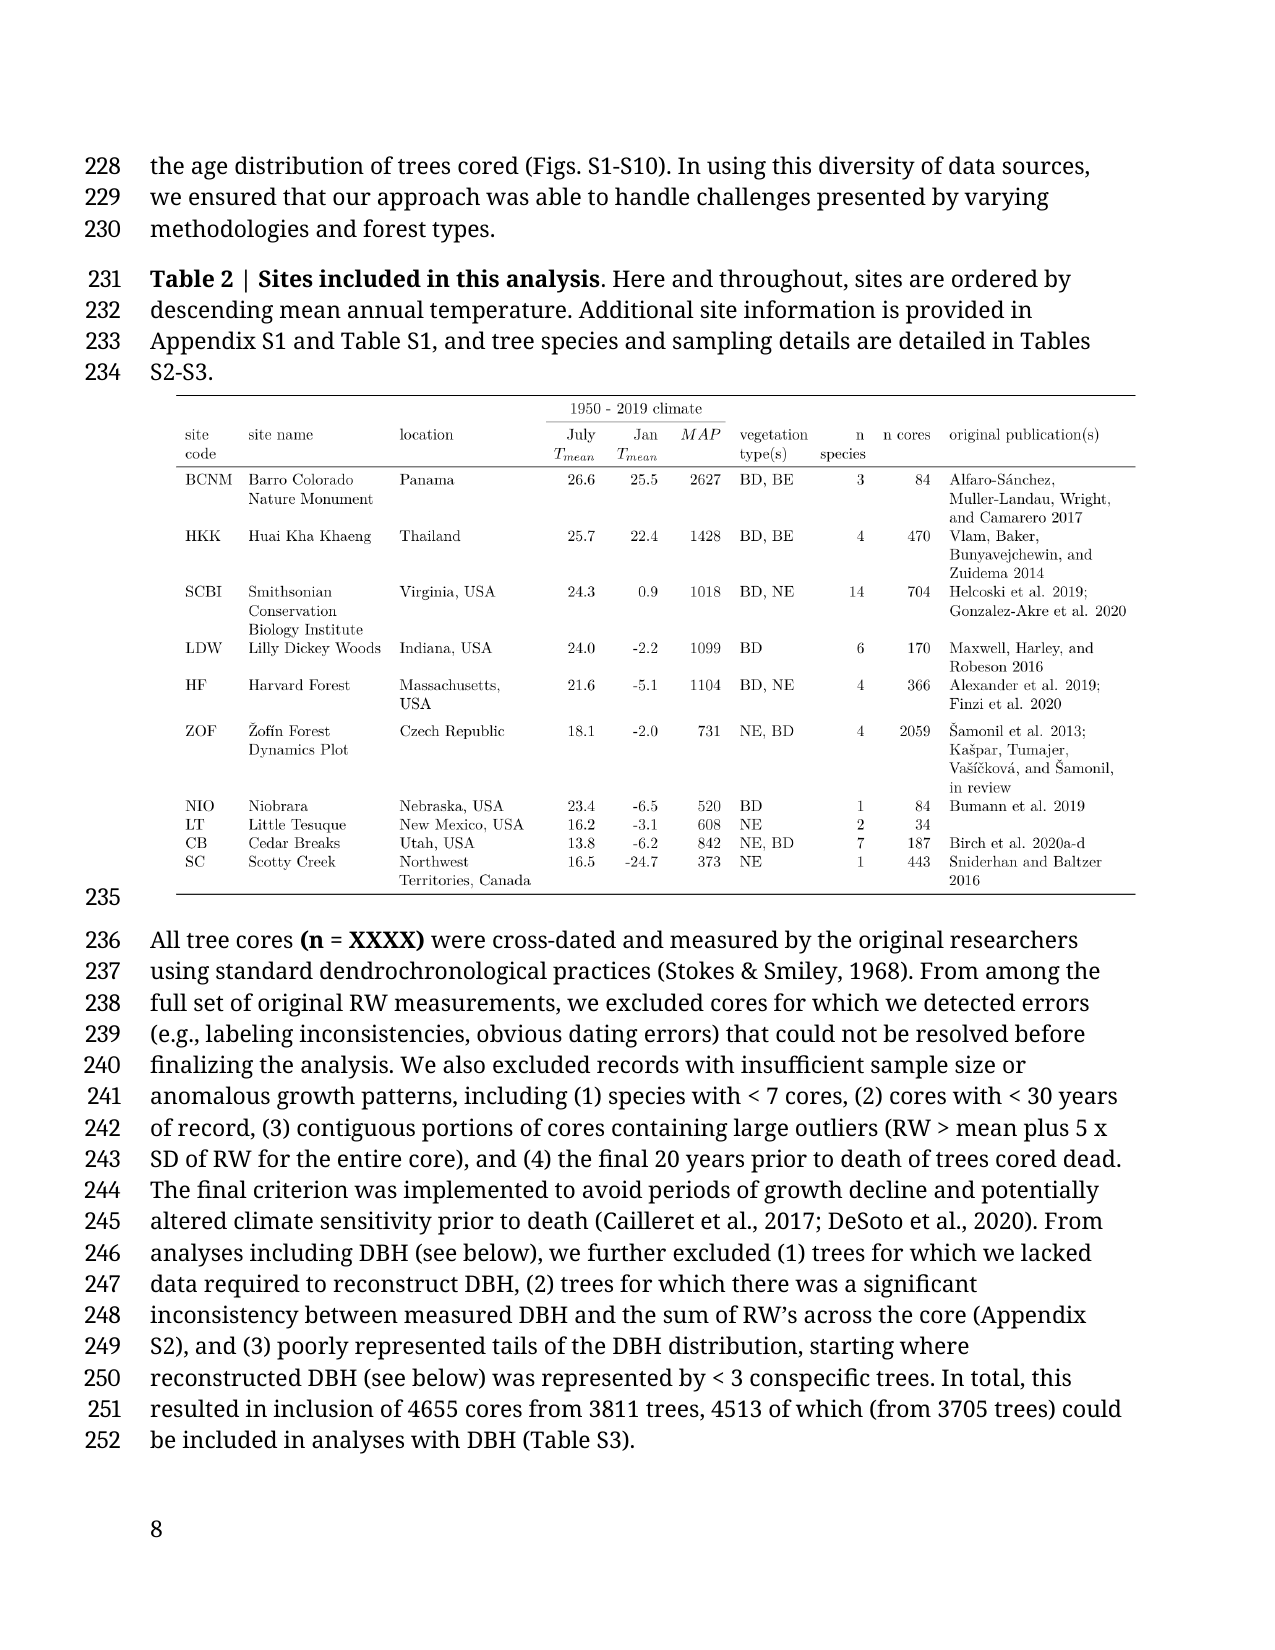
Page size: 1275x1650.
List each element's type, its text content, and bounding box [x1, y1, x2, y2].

text All tree cores (n = XXXX) were cross-dated and measured by the original researchers using standard dendrochronological practices (Stokes & Smiley, 1968). From among the full set of original RW measurements, we excluded cores for which we detected errors (e.g., labeling inconsistencies, obvious dating errors) that could not be resolved before finalizing the analysis. We also excluded records with insufficient sample size or anomalous growth patterns, including (1) species with < 7 cores, (2) cores with < 30 years of record, (3) contiguous portions of cores containing large outliers (RW > mean plus 5 x SD of RW for the entire core), and (4) the final 20 years prior to death of trees cored dead. The final criterion was implemented to avoid periods of growth decline and potentially altered climate sensitivity prior to death (Cailleret et al., 2017; DeSoto et al., 2020). From analyses including DBH (see below), we further excluded (1) trees for which we lacked data required to reconstruct DBH, (2) trees for which there was a significant inconsistency between measured DBH and the sum of RW’s across the core (Appendix S2), and (3) poorly represented tails of the DBH distribution, starting where reconstructed DBH (see below) was represented by < 3 conspecific trees. In total, this resulted in inclusion of 4655 cores from 3811 trees, 4513 of which (from 3705 trees) could be included in analyses with DBH (Table S3). [150, 924, 1125, 1455]
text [150, 150, 1125, 244]
picture [168, 387, 1144, 906]
